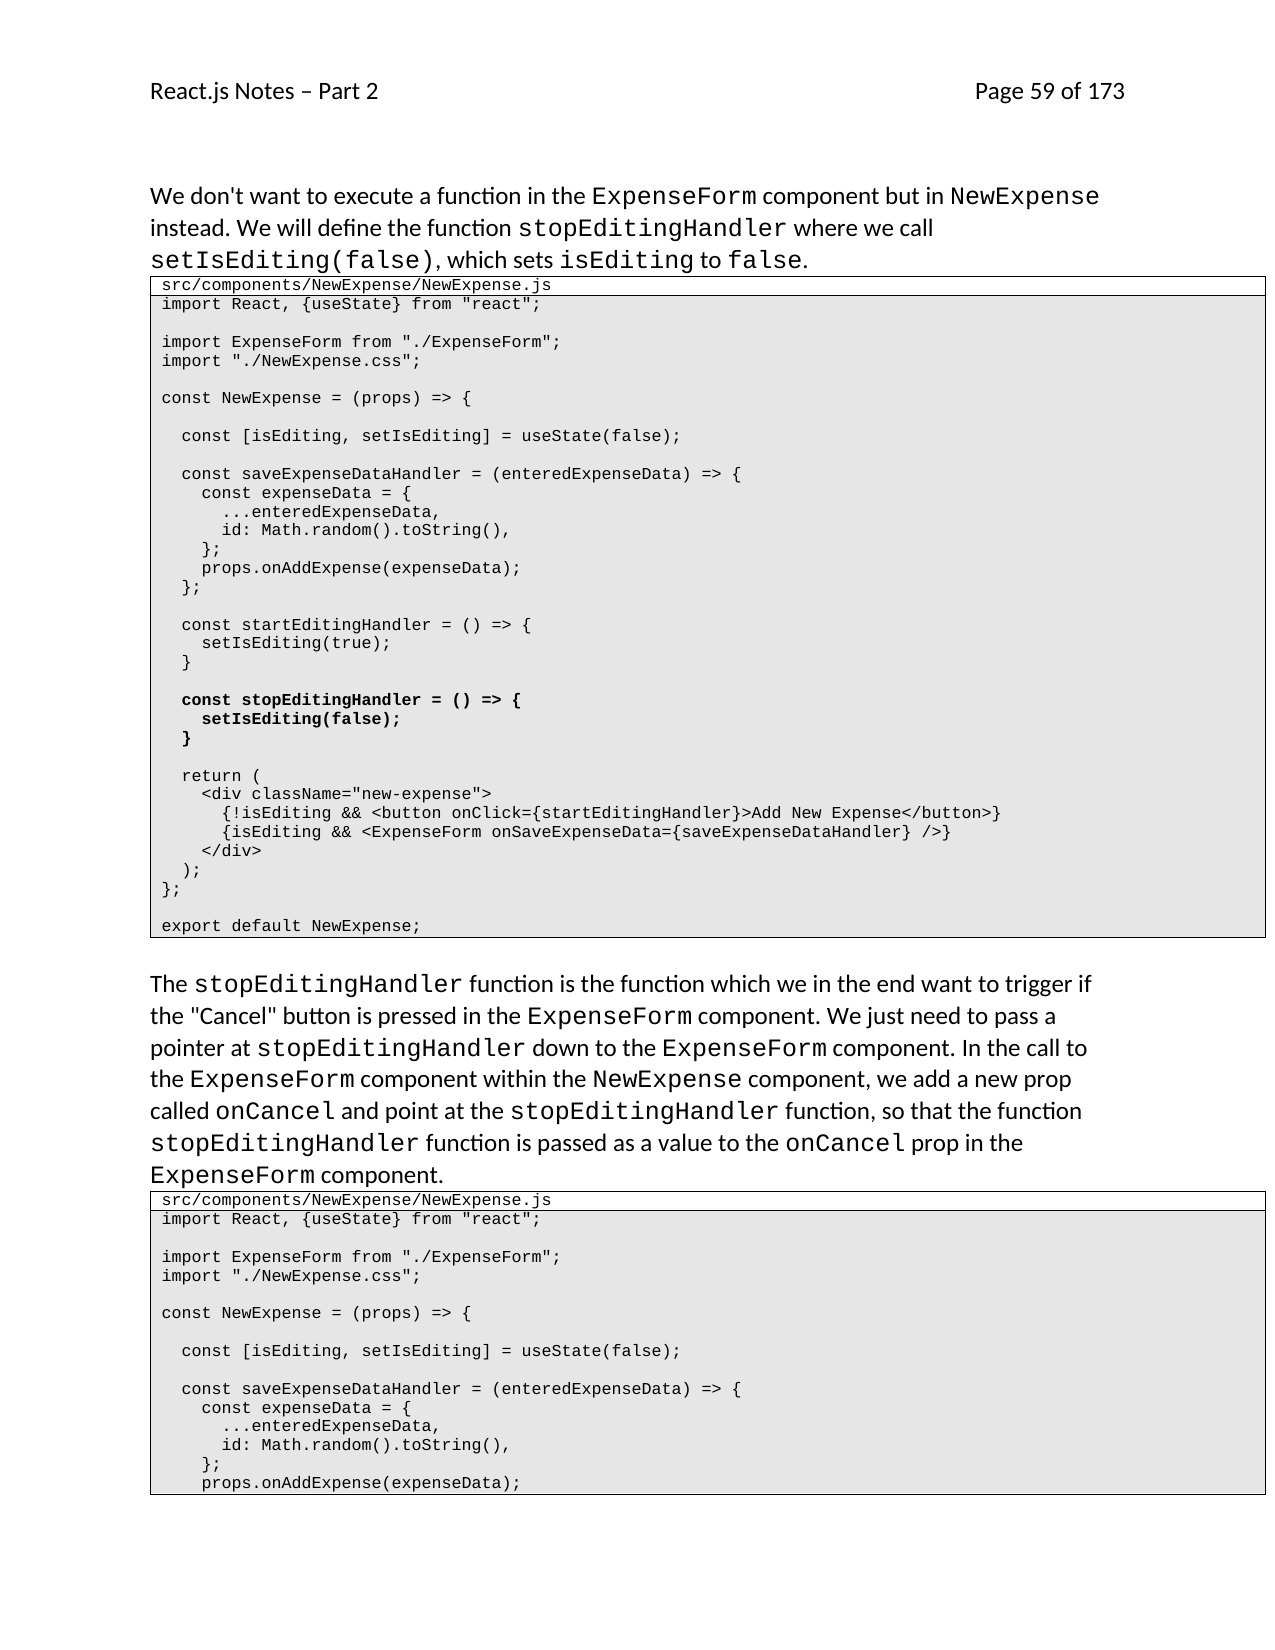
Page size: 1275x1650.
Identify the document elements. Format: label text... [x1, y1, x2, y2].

text We don't want to execute a function in the ExpenseForm component but in NewExpense instead. We will define the function stopEditingHandler where we call setIsEditing(false), which sets isEditing to false. [150, 181, 1125, 276]
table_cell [151, 1211, 1265, 1493]
table_cell import React, {useState} from "react"; import ExpenseForm from "./ExpenseForm"; import "./NewExpense.css"; const NewExpense = (props) => { const [isEditing, setIsEditing] = useState(false); const saveExpenseDataHandler = (enteredExpenseData) => { const expenseData = { ...enteredExpenseData, id: Math.random().toString(), }; props.onAddExpense(expenseData); }; const startEditingHandler = () => { setIsEditing(true); } const stopEditingHandler = () => { setIsEditing(false); } return ( <div className="new-expense"> {!isEditing && <button onClick={startEditingHandler}>Add New Expense</button>} {isEditing && <ExpenseForm onSaveExpenseData={saveExpenseDataHandler} />} </div> ); }; export default NewExpense; [151, 296, 1265, 937]
table_header src/components/NewExpense/NewExpense.js [151, 1192, 1265, 1210]
text The stopEditingHandler function is the function which we in the end want to trigger if the "Cancel" button is pressed in the ExpenseForm component. We just need to pass a pointer at stopEditingHandler down to the ExpenseForm component. In the call to the ExpenseForm component within the NewExpense component, we add a new prop called onCancel and point at the stopEditingHandler function, so that the function stopEditingHandler function is passed as a value to the onCancel prop in the ExpenseForm component. [150, 968, 1125, 1191]
table_header src/components/NewExpense/NewExpense.js [151, 277, 1265, 295]
